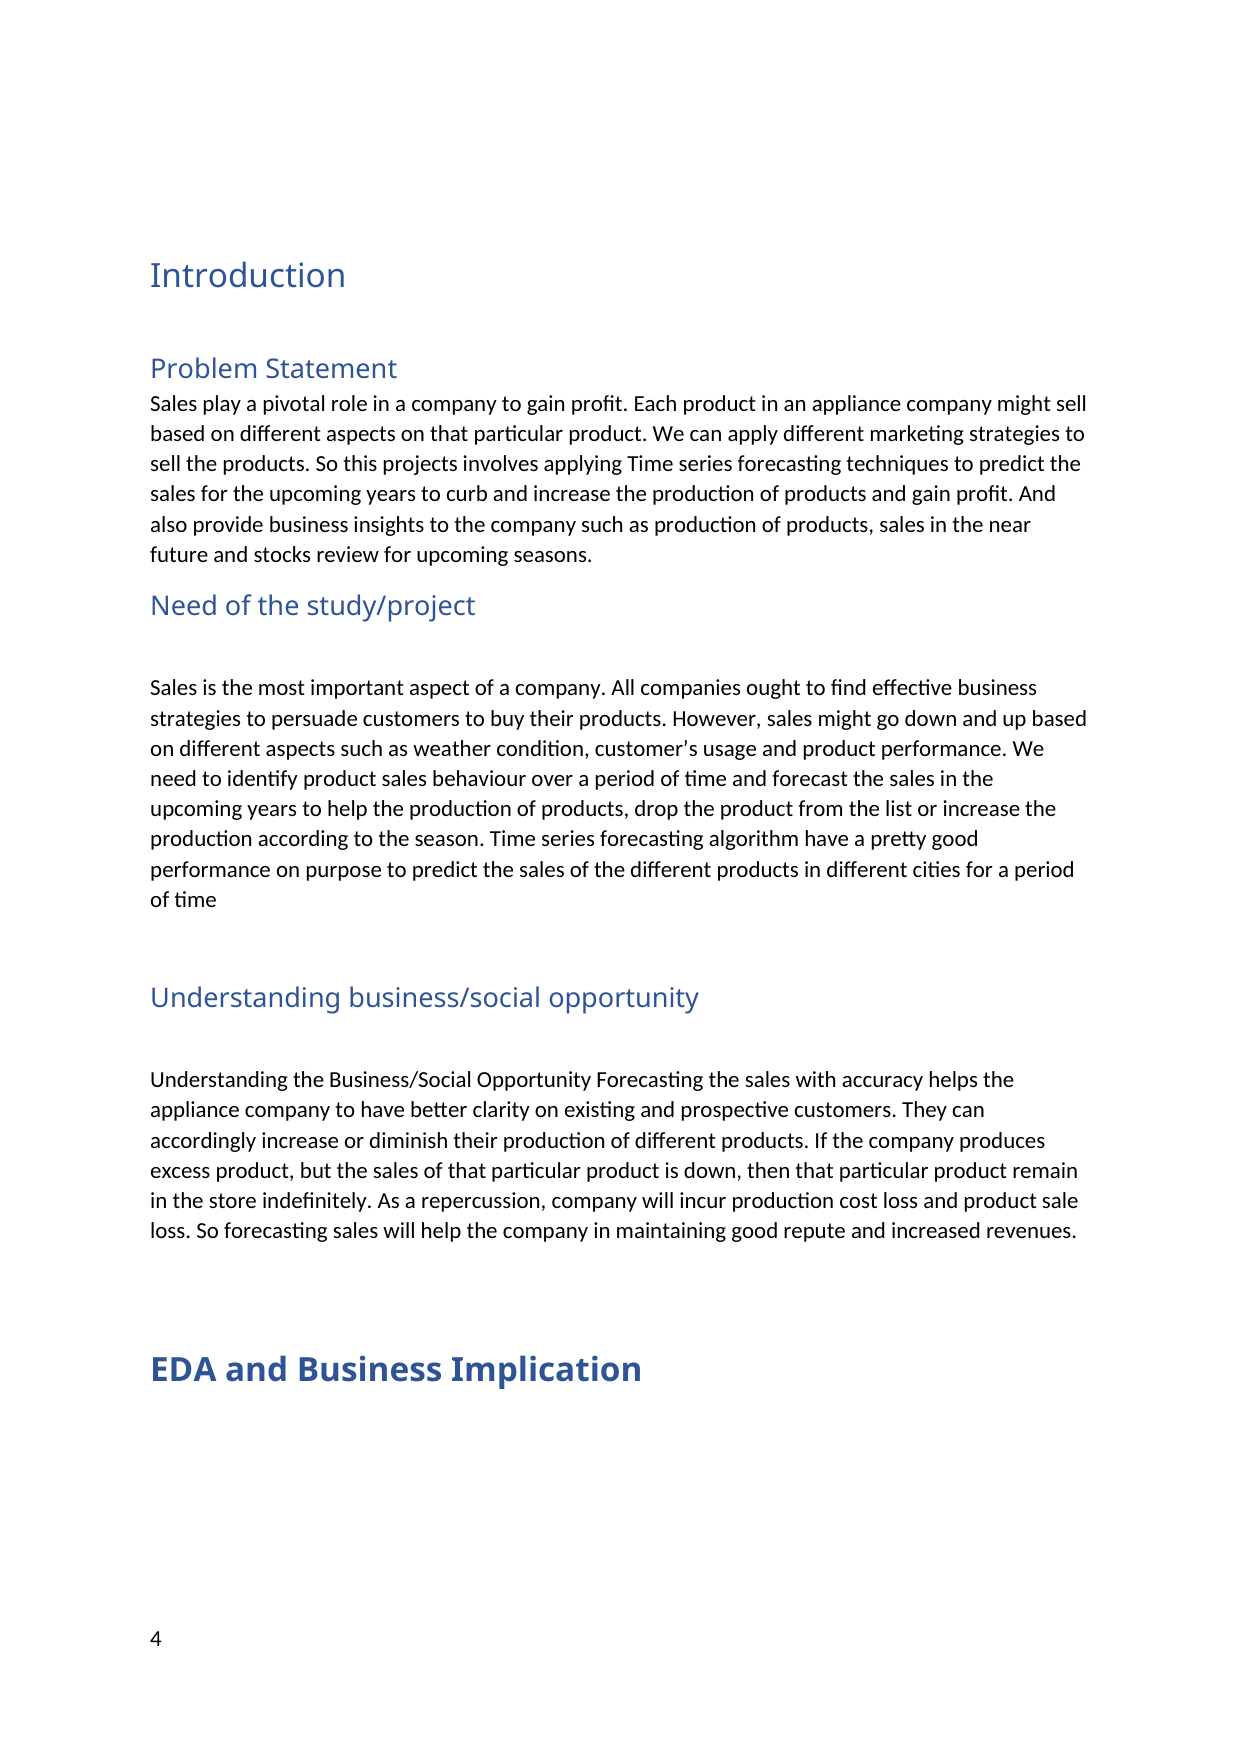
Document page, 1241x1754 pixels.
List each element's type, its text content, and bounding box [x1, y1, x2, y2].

subtitle Problem Statement [150, 349, 1090, 386]
subtitle EDA and Business Implication [150, 1346, 1090, 1391]
subtitle Understanding business/social opportunity [150, 979, 1090, 1016]
text Sales is the most important aspect of a company. All companies ought to find effective business strategies to persuade customers to buy their products. However, sales might go down and up based on different aspects such as weather condition, customer’s usage and product performance. We need to identify product sales behaviour over a period of time and forecast the sales in the upcoming years to help the production of products, drop the product from the list or increase the production according to the season. Time series forecasting algorithm have a pretty good performance on purpose to predict the sales of the different products in different cities for a period of time [150, 673, 1090, 913]
subtitle Need of the study/project [150, 587, 1090, 624]
text Understanding the Business/Social Opportunity Forecasting the sales with accuracy helps the appliance company to have better clarity on existing and prospective customers. They can accordingly increase or diminish their production of different products. If the company produces excess product, but the sales of that particular product is down, then that particular product remain in the store indefinitely. As a repercussion, company will incur production cost loss and product sale loss. So forecasting sales will help the company in maintaining good repute and increased revenues. [150, 1065, 1090, 1244]
subtitle Introduction [150, 252, 1090, 297]
text Sales play a pivotal role in a company to gain profit. Each product in an appliance company might sell based on different aspects on that particular product. We can apply different marketing strategies to sell the products. So this projects involves applying Time series forecasting techniques to predict the sales for the upcoming years to curb and increase the production of products and gain profit. And also provide business insights to the company such as production of products, sales in the near future and stocks review for upcoming seasons. [150, 389, 1090, 568]
